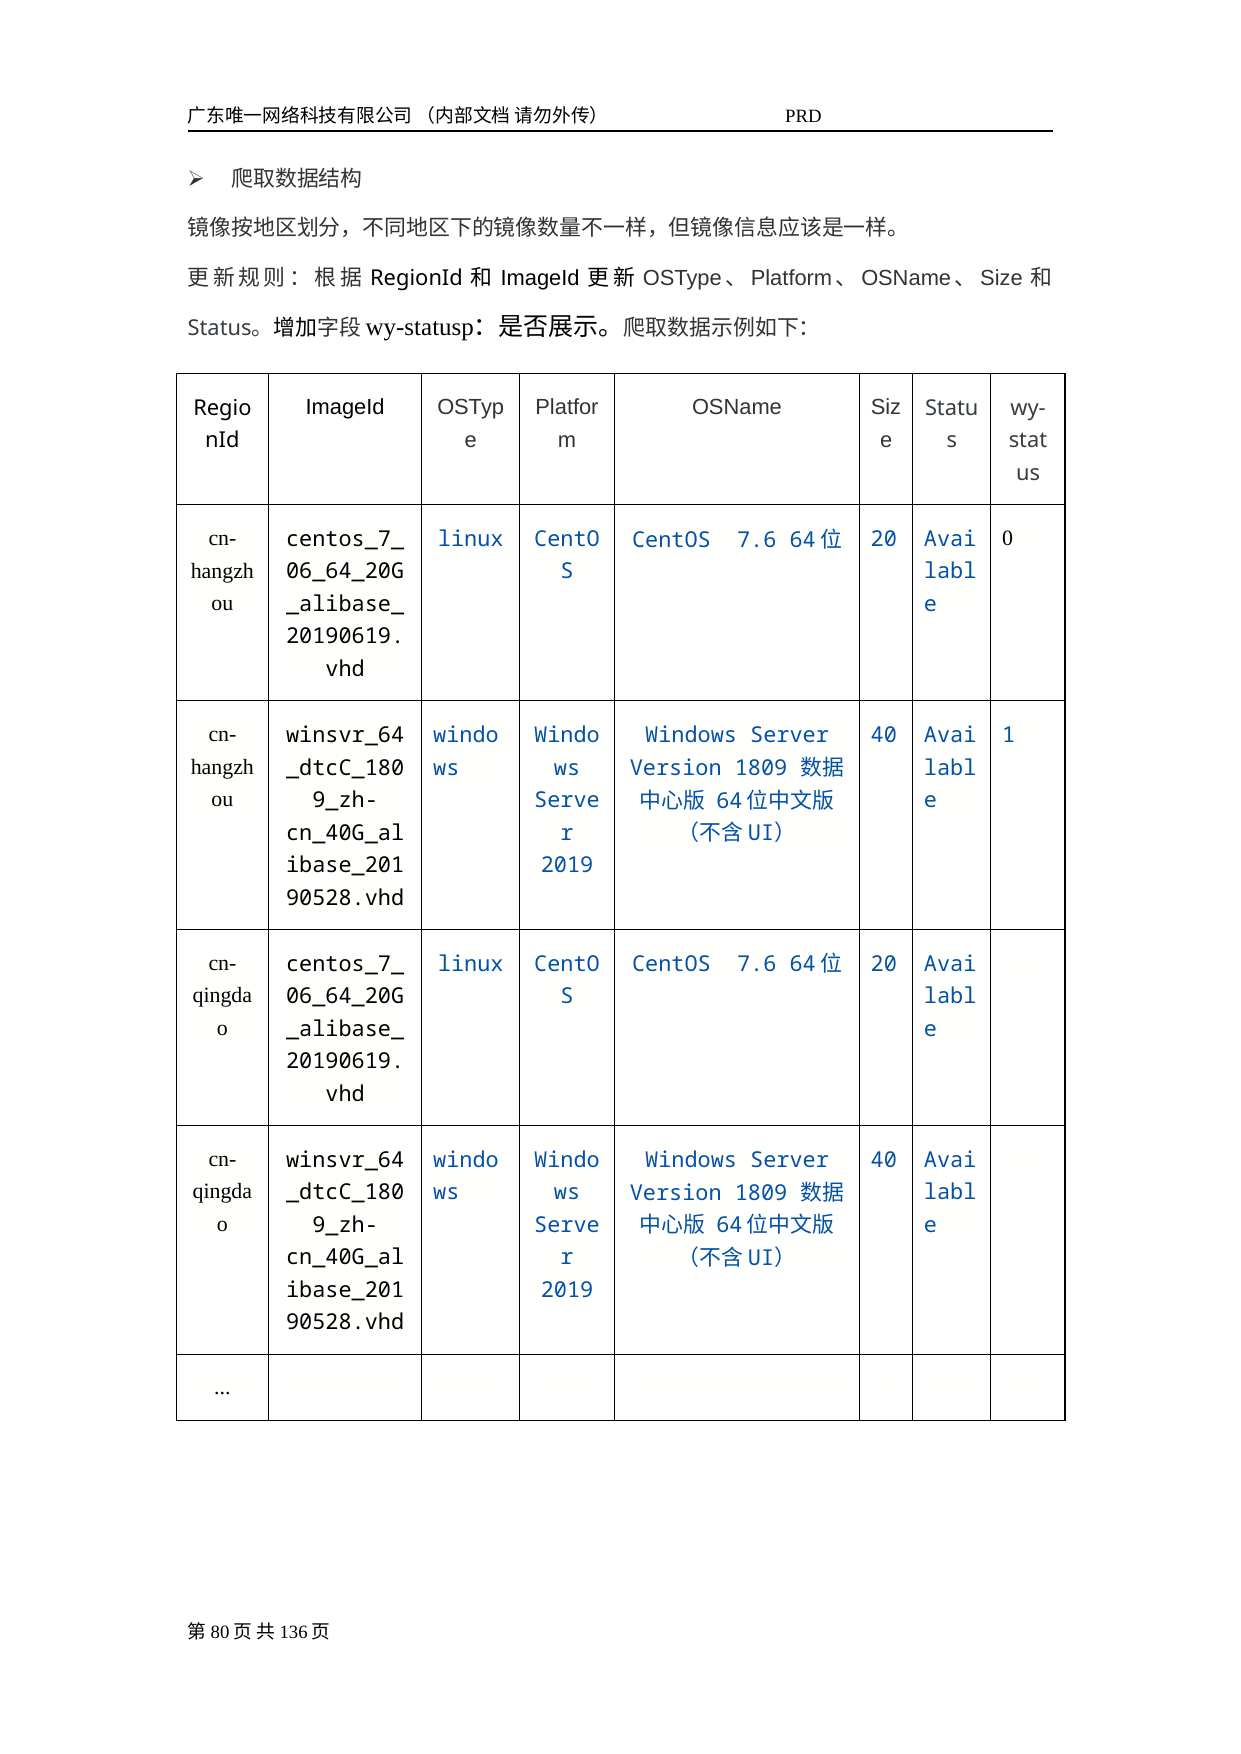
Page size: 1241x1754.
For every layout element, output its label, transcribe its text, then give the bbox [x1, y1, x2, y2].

table_cell cn-hangzhou [177, 505, 268, 700]
table_cell linux [422, 930, 519, 1125]
table_cell Available [913, 701, 990, 929]
table_cell windows [422, 1126, 519, 1353]
table_cell CentOS [520, 930, 614, 1125]
table_cell 1 [991, 701, 1064, 929]
table_cell [269, 1355, 421, 1419]
table_cell [615, 1355, 859, 1419]
table_cell Available [913, 930, 990, 1125]
table_cell Windows Server Version 1809 数据中心版 64位中文版（不含UI） [615, 1126, 859, 1353]
table_cell centos_7_06_64_20G_alibase_20190619.vhd [269, 930, 421, 1125]
table_cell linux [422, 505, 519, 700]
table_header wy-status [991, 374, 1064, 504]
table_cell cn-qingdao [177, 1126, 268, 1353]
table_header RegionId [177, 374, 268, 504]
table_header Size [860, 374, 912, 504]
table_cell [520, 1355, 614, 1419]
table_cell Available [913, 505, 990, 700]
table_cell [991, 1126, 1064, 1353]
table_cell 20 [860, 505, 912, 700]
table_cell windows [422, 701, 519, 929]
table_header Status [913, 374, 990, 504]
table_cell cn-qingdao [177, 930, 268, 1125]
table_cell winsvr_64_dtcC_1809_zh-cn_40G_alibase_20190528.vhd [269, 701, 421, 929]
table_cell 40 [860, 1126, 912, 1353]
table_cell [991, 1355, 1064, 1419]
table_cell 0 [991, 505, 1064, 700]
table_cell Windows Server 2019 [520, 1126, 614, 1353]
table_cell [991, 930, 1064, 1125]
text 镜像按地区划分，不同地区下的镜像数量不一样，但镜像信息应该是一样。 [187, 211, 1053, 243]
table_cell winsvr_64_dtcC_1809_zh-cn_40G_alibase_20190528.vhd [269, 1126, 421, 1353]
table_cell CentOS 7.6 64位 [615, 505, 859, 700]
text 更新规则：根据RegionId和ImageId更新OSType、Platform、OSName、Size和Status。增加字段wy-statusp：是否展示。爬取数据示例如下： [187, 259, 1053, 357]
table_header ImageId [269, 374, 421, 504]
table_header OSName [615, 374, 859, 504]
table_cell [913, 1355, 990, 1419]
table_cell CentOS 7.6 64位 [615, 930, 859, 1125]
table_cell 40 [860, 701, 912, 929]
table_cell CentOS [520, 505, 614, 700]
table_header OSType [422, 374, 519, 504]
table_cell ... [177, 1355, 268, 1419]
list 爬取数据结构 [187, 162, 1053, 194]
table_cell Windows Server 2019 [520, 701, 614, 929]
table_cell cn-hangzhou [177, 701, 268, 929]
table_cell [422, 1355, 519, 1419]
table_cell Available [913, 1126, 990, 1353]
table_cell 20 [860, 930, 912, 1125]
table_header Platform [520, 374, 614, 504]
table_cell centos_7_06_64_20G_alibase_20190619.vhd [269, 505, 421, 700]
table_cell Windows Server Version 1809 数据中心版 64位中文版（不含UI） [615, 701, 859, 929]
table_cell [860, 1355, 912, 1419]
